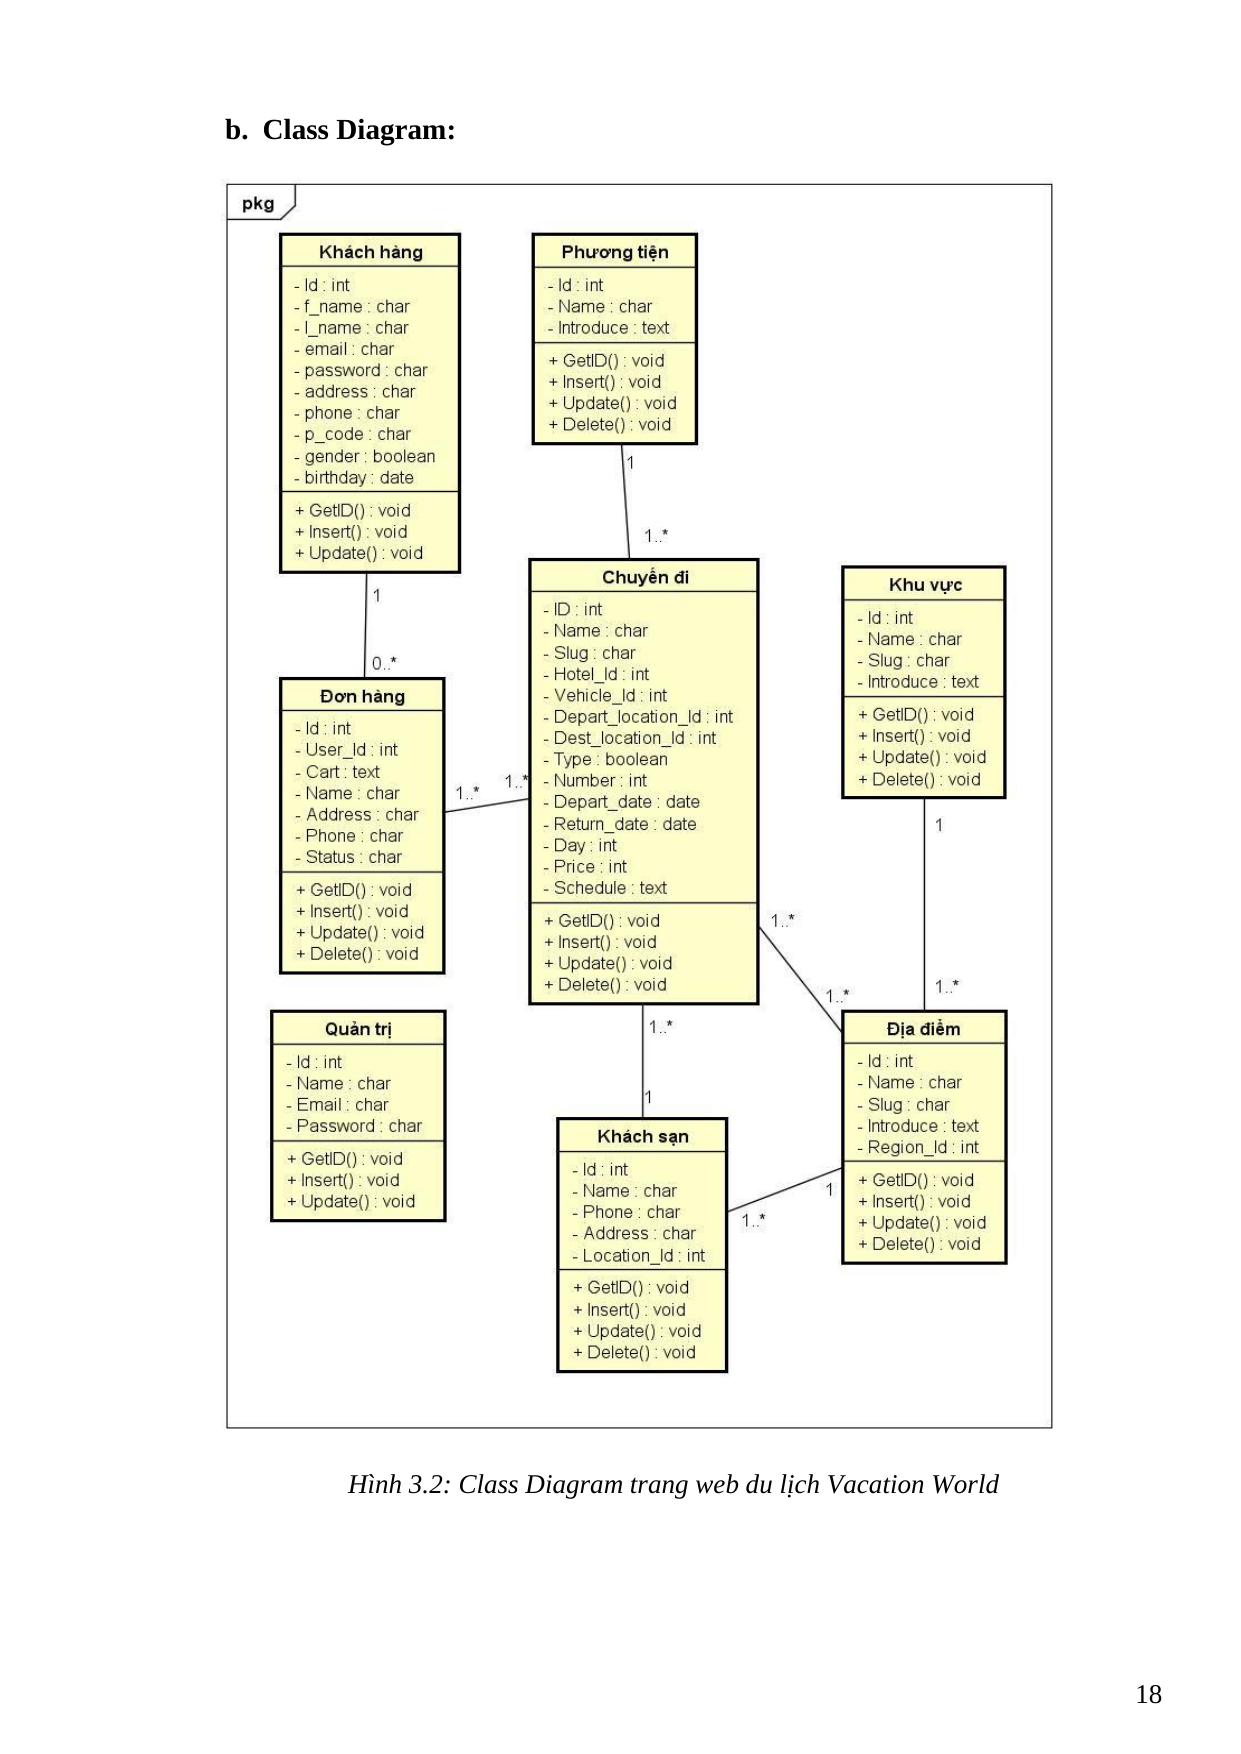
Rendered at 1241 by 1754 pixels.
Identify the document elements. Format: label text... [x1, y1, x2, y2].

text Class Diagram: [225, 112, 1162, 146]
picture [212, 170, 1067, 1436]
